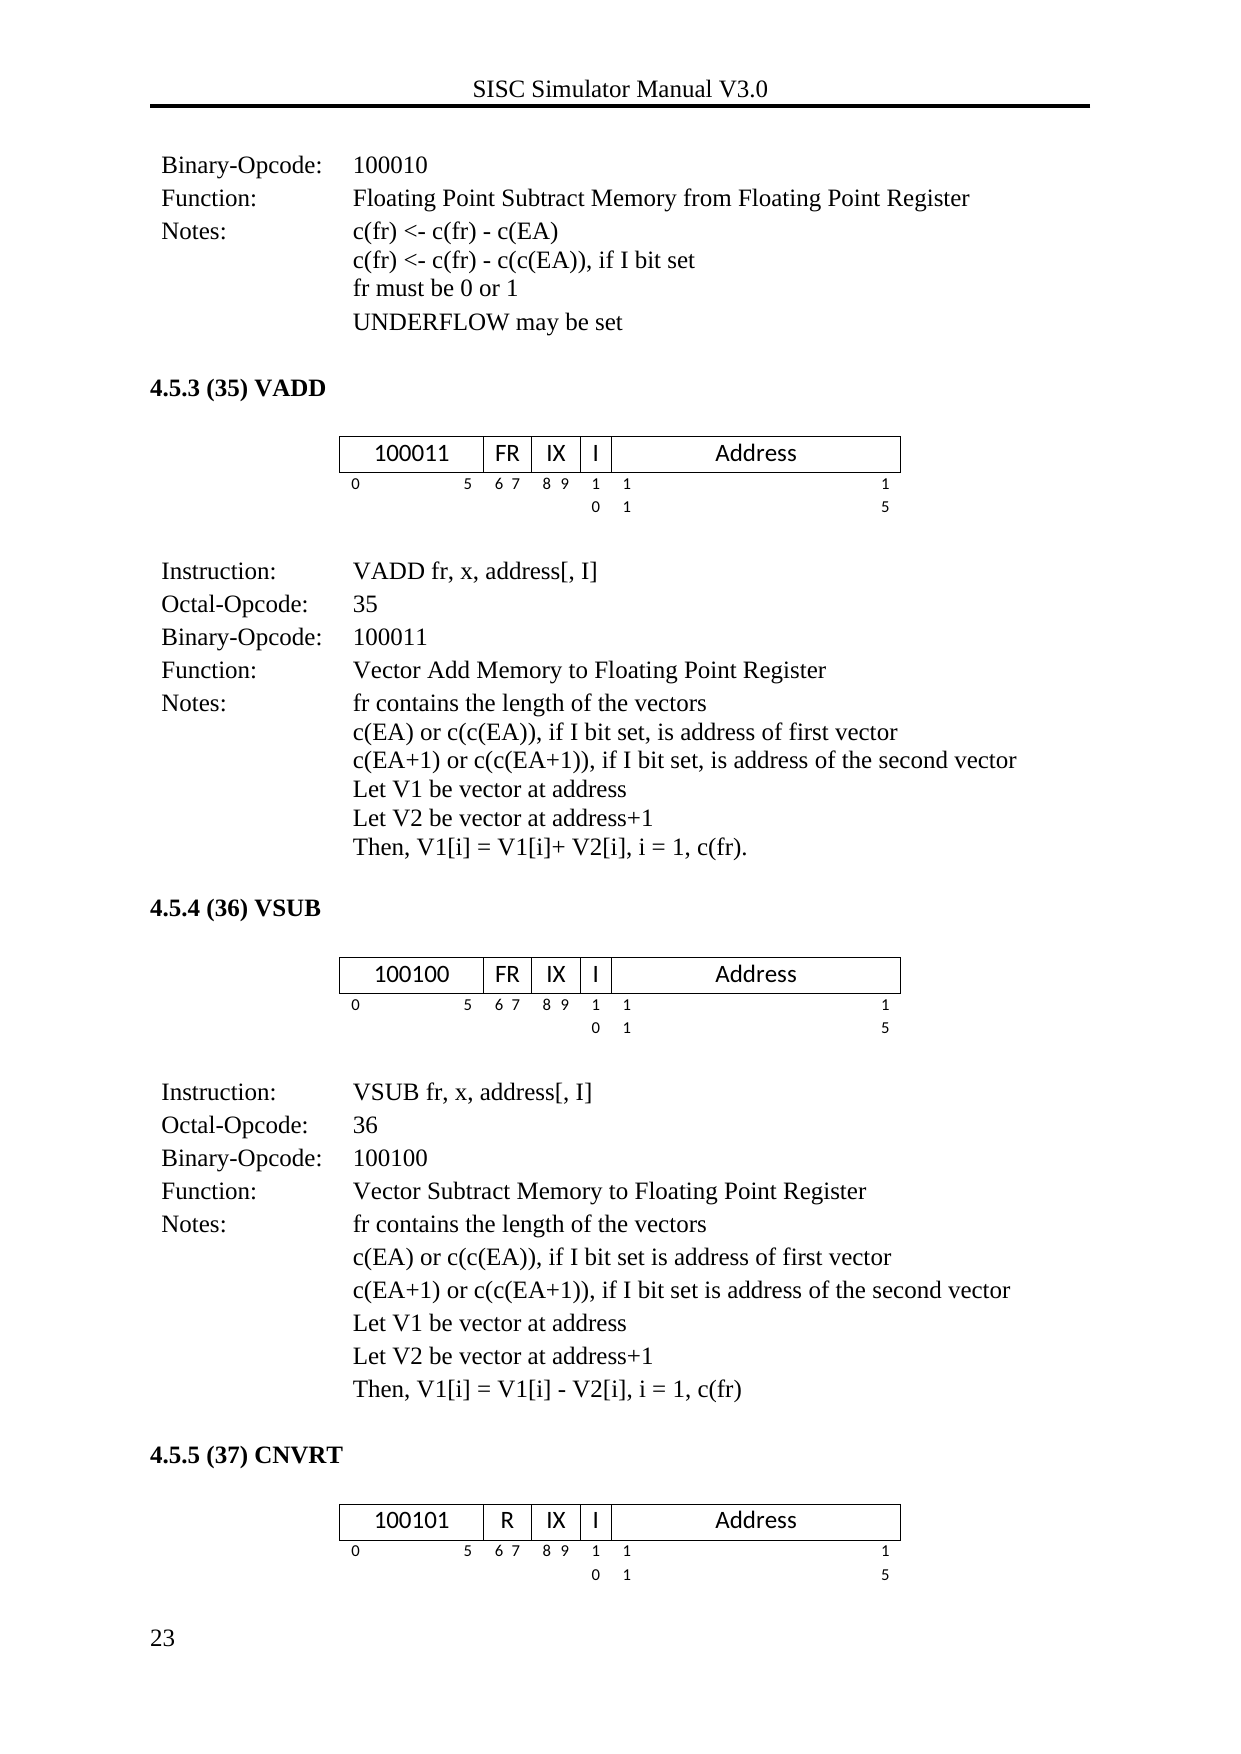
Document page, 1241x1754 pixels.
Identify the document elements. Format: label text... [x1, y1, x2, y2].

table_cell Binary-Opcode: [150, 1143, 341, 1176]
table_cell 6 7 [483, 1541, 531, 1588]
table_cell 100100 [341, 1143, 1095, 1176]
table_header VADD fr, x, address[, I] [341, 556, 1095, 589]
table_cell Vector Subtract Memory to Floating Point Register [341, 1176, 1095, 1209]
table_header Address [612, 1505, 900, 1539]
table_header Address [612, 437, 900, 472]
table_cell 0 5 [340, 1541, 483, 1588]
table_header Address [612, 958, 900, 993]
table_cell fr contains the length of the vectors c(EA) or c(c(EA)), if I bit set, is address of first vector c(EA+1) or c(c(EA+1)), if I bit set, is address of the second vector Let V1 be vector at address Let V2 be vector at address+1 Then, V1[i] = V1[i]+ V2[i], i = 1, c(fr). [341, 688, 1095, 861]
table_cell Binary-Opcode: [150, 622, 341, 655]
table_header IX [532, 1505, 580, 1539]
table_cell Vector Add Memory to Floating Point Register [341, 655, 1095, 688]
table_cell Function: [150, 1176, 341, 1209]
subtitle 4.5.5 (37) CNVRT [150, 1440, 1090, 1469]
table_cell Notes: [150, 688, 341, 861]
table_cell Function: [150, 655, 341, 688]
table_cell 1 1 1 5 [611, 473, 901, 521]
table_cell 1 1 1 5 [611, 994, 901, 1042]
table_cell 36 [341, 1110, 1095, 1143]
table_cell Octal-Opcode: [150, 1110, 341, 1143]
table_cell 8 9 [531, 1541, 580, 1588]
table_cell 1 0 [580, 994, 611, 1042]
table_cell 0 5 [340, 994, 483, 1042]
table_header 100011 [340, 437, 483, 472]
table_cell Floating Point Subtract Memory from Floating Point Register [341, 183, 1080, 216]
table_header I [581, 437, 611, 472]
subtitle 4.5.3 (35) VADD [150, 373, 1090, 401]
table_header I [581, 1505, 611, 1539]
table_cell 35 [341, 589, 1095, 622]
table_cell c(fr) <- c(fr) - c(EA) c(fr) <- c(fr) - c(c(EA)), if I bit set fr must be 0 or 1 UNDERFLOW may be set [341, 216, 1080, 339]
table_cell 6 7 [483, 994, 531, 1042]
table_header 100101 [340, 1505, 483, 1539]
table_cell Binary-Opcode: [150, 150, 341, 183]
table_cell 100011 [341, 622, 1095, 655]
table_cell Notes: [150, 216, 341, 339]
table_cell 1 1 1 5 [611, 1541, 901, 1588]
table_cell 8 9 [531, 473, 580, 521]
table_cell Function: [150, 183, 341, 216]
table_cell 6 7 [483, 473, 531, 521]
table_header FR [484, 437, 531, 472]
table_header IX [532, 958, 580, 993]
table_header IX [532, 437, 580, 472]
table_cell fr contains the length of the vectors c(EA) or c(c(EA)), if I bit set is address of first vector c(EA+1) or c(c(EA+1)), if I bit set is address of the second vector Let V1 be vector at address Let V2 be vector at address+1 Then, V1[i] = V1[i] - V2[i], i = 1, c(fr) [341, 1209, 1095, 1407]
table_cell 0 5 [340, 473, 483, 521]
table_header Instruction: [150, 556, 341, 589]
table_header VSUB fr, x, address[, I] [341, 1077, 1095, 1110]
table_cell 1 0 [580, 473, 611, 521]
table_header 100100 [340, 958, 483, 993]
table_cell Notes: [150, 1209, 341, 1407]
subtitle 4.5.4 (36) VSUB [150, 893, 1090, 922]
table_header I [581, 958, 611, 993]
table_cell 1 0 [580, 1541, 611, 1588]
table_header FR [484, 958, 531, 993]
table_cell Octal-Opcode: [150, 589, 341, 622]
table_header Instruction: [150, 1077, 341, 1110]
table_cell 100010 [341, 150, 1080, 183]
table_header R [484, 1505, 531, 1539]
table_cell 8 9 [531, 994, 580, 1042]
